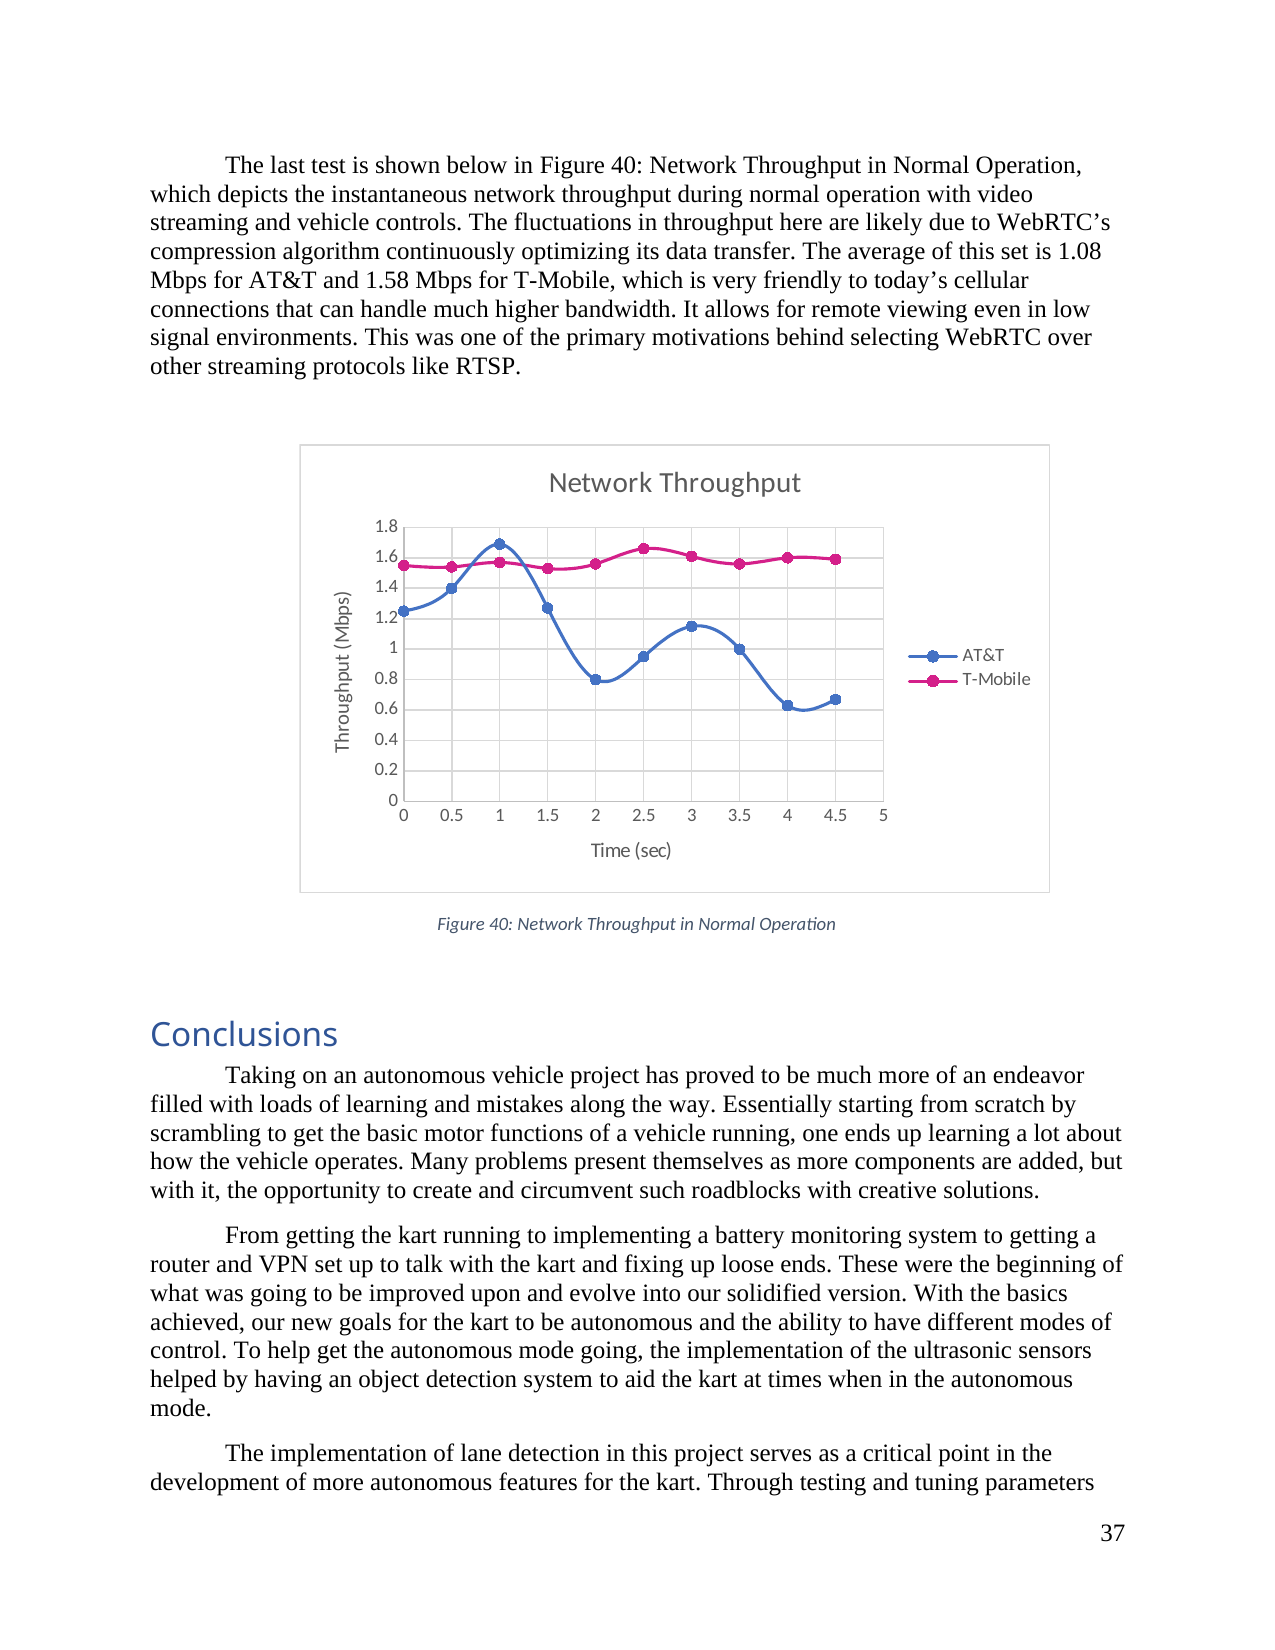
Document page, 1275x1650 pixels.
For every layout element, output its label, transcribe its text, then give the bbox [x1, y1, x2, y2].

text From getting the kart running to implementing a battery monitoring system to getting a router and VPN set up to talk with the kart and fixing up loose ends. These were the beginning of what was going to be improved upon and evolve into our solidified version. With the basics achieved, our new goals for the kart to be autonomous and the ability to have different modes of control. To help get the autonomous mode going, the implementation of the ultrasonic sensors helped by having an object detection system to aid the kart at times when in the autonomous mode. [150, 1221, 1125, 1422]
text Taking on an autonomous vehicle project has proved to be much more of an endeavor filled with loads of learning and mistakes along the way. Essentially starting from scratch by scrambling to get the basic motor functions of a vehicle running, one ends up learning a lot about how the vehicle operates. Many problems present themselves as more components are added, but with it, the opportunity to create and circumvent such roadblocks with creative solutions. [150, 1060, 1125, 1204]
text The last test is shown below in Figure 40: Network Throughput in Normal Operation, which depicts the instantaneous network throughput during normal operation with video streaming and vehicle controls. The fluctuations in throughput here are likely due to WebRTC’s compression algorithm continuously optimizing its data transfer. The average of this set is 1.08 Mbps for AT&T and 1.58 Mbps for T-Mobile, which is very friendly to today’s cellular connections that can handle much higher bandwidth. It allows for remote viewing even in low signal environments. This was one of the primary motivations behind selecting WebRTC over other streaming protocols like RTSP. [150, 150, 1125, 380]
text Figure 40: Network Throughput in Normal Operation [150, 912, 1125, 935]
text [150, 1438, 1125, 1496]
subtitle Conclusions [150, 1011, 1125, 1057]
